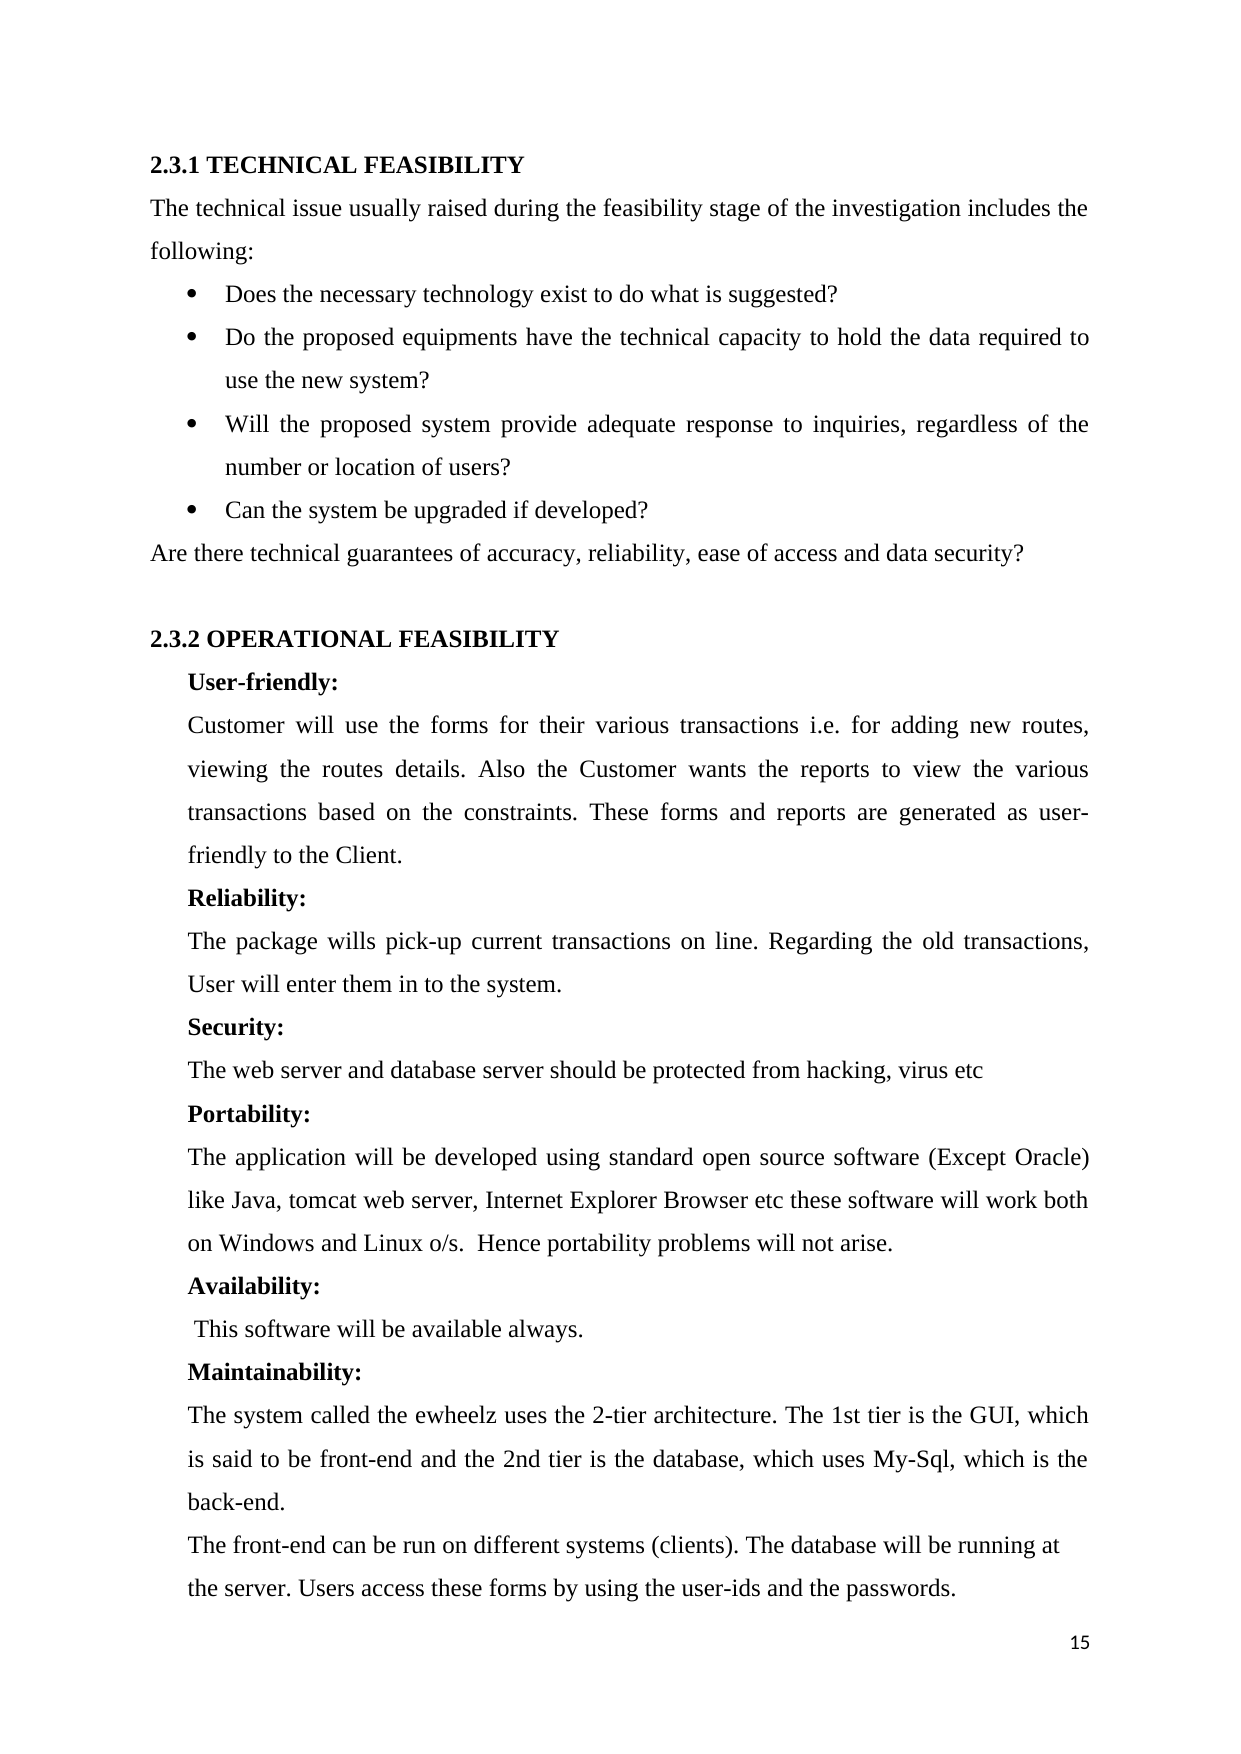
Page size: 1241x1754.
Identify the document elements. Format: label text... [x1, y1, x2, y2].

list Do the proposed equipments have the technical capacity to hold the data required to use the new system? [187, 322, 1090, 394]
text Reliability: [187, 883, 1090, 912]
text Customer will use the forms for their various transactions i.e. for adding new routes, viewing the routes details. Also the Customer wants the reports to view the various transactions based on the constraints. These forms and reports are generated as user-friendly to the Client. [187, 711, 1090, 869]
text Maintainability: [187, 1357, 1090, 1386]
text The web server and database server should be protected from hacking, virus etc [187, 1056, 1090, 1084]
list Can the system be upgraded if developed? [187, 495, 1090, 524]
text 2.3.1 TECHNICAL FEASIBILITY [150, 150, 1090, 179]
text Portability: [187, 1099, 1090, 1127]
list Will the proposed system provide adequate response to inquiries, regardless of the number or location of users? [187, 409, 1090, 481]
text User-friendly: [150, 667, 1090, 696]
text The package wills pick-up current transactions on line. Regarding the old transactions, User will enter them in to the system. [187, 926, 1090, 998]
text The technical issue usually raised during the feasibility stage of the investigation includes the following: [150, 193, 1090, 265]
text Security: [187, 1012, 1090, 1041]
list Does the necessary technology exist to do what is suggested? [187, 279, 1090, 308]
text 2.3.2 OPERATIONAL FEASIBILITY [150, 624, 1090, 653]
text Availability: [187, 1271, 1090, 1300]
text Are there technical guarantees of accuracy, reliability, ease of access and data security? [150, 538, 1090, 567]
text The system called the ewheelz uses the 2-tier architecture. The 1st tier is the GUI, which is said to be front-end and the 2nd tier is the database, which uses My-Sql, which is the back-end. [187, 1401, 1090, 1516]
text The application will be developed using standard open source software (Except Oracle) like Java, tomcat web server, Internet Explorer Browser etc these software will work both on Windows and Linux o/s. Hence portability problems will not arise. [187, 1142, 1090, 1257]
text This software will be available always. [187, 1314, 1090, 1343]
text The front-end can be run on different systems (clients). The database will be running at the server. Users access these forms by using the user-ids and the passwords. [187, 1530, 1090, 1602]
